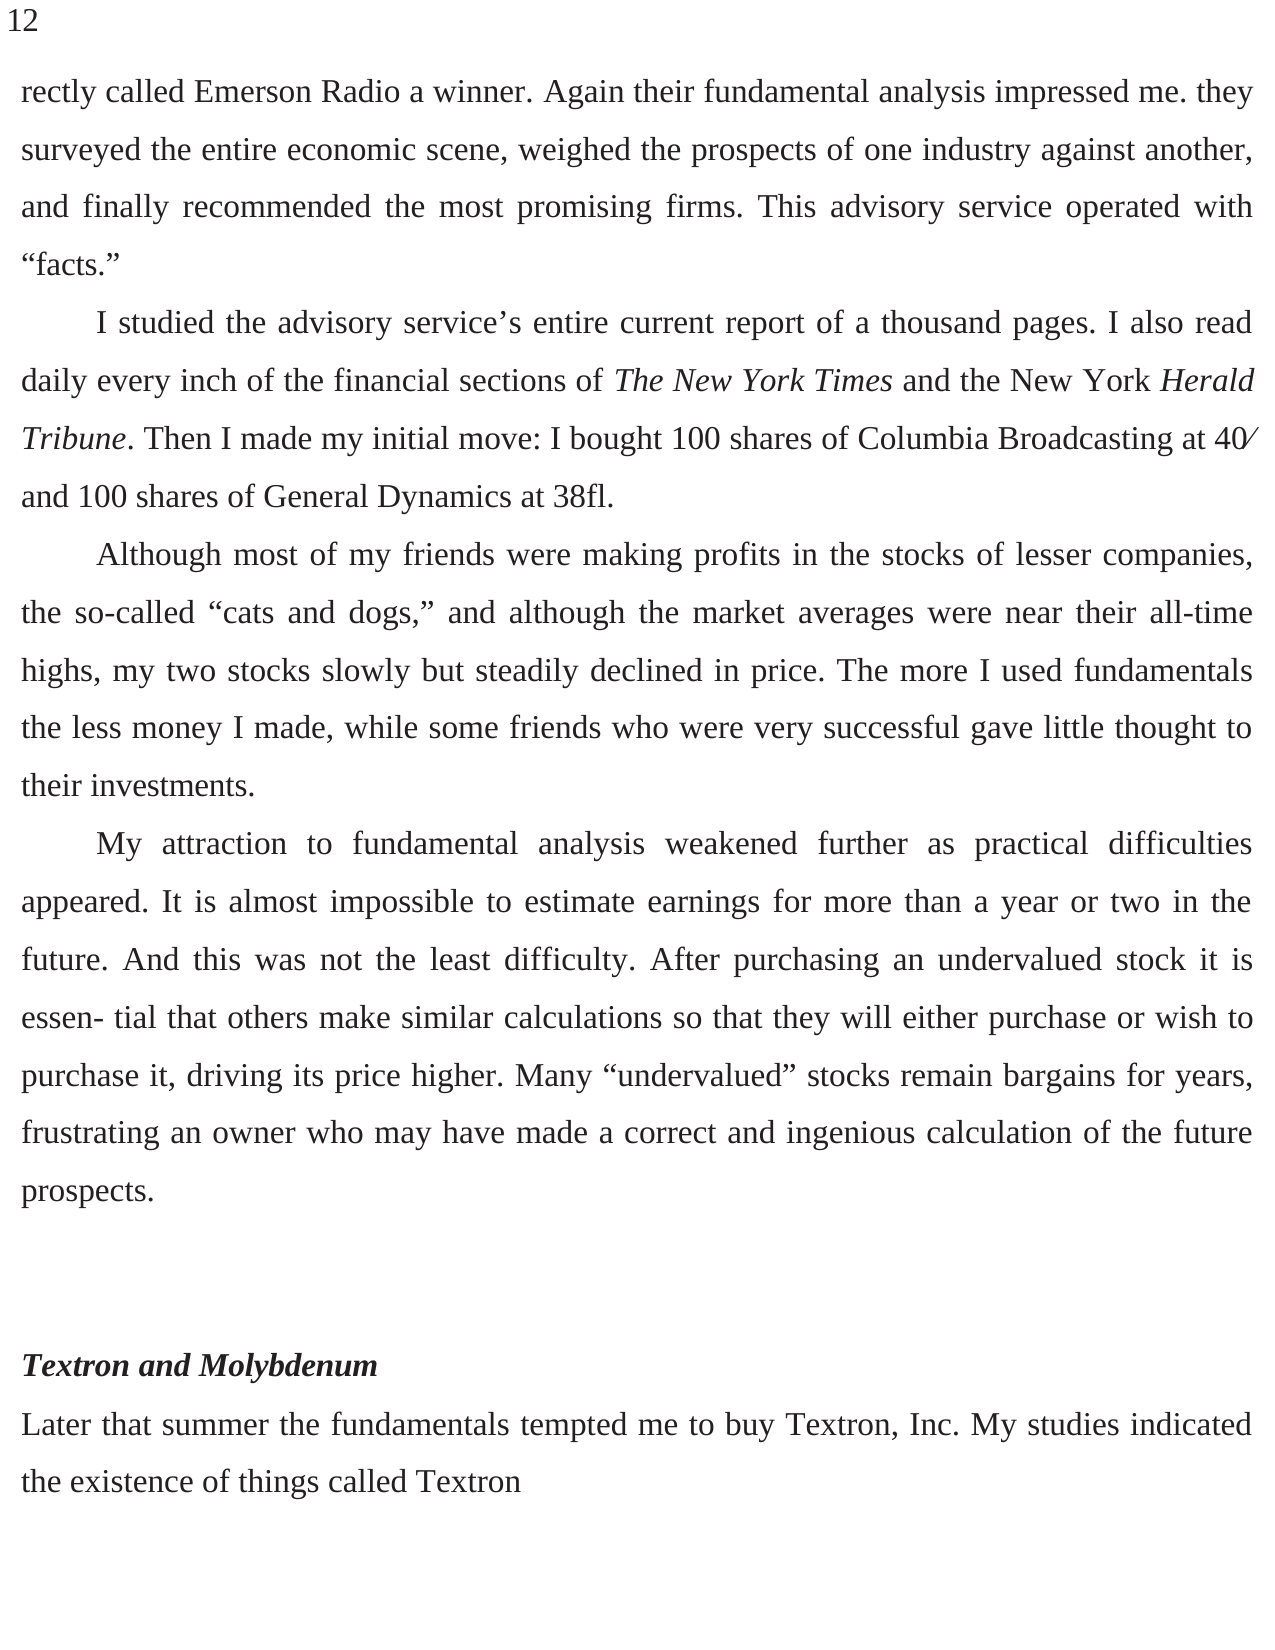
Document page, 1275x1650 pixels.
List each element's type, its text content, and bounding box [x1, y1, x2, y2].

text Later that summer the fundamentals tempted me to buy Textron, Inc. My studies indicated the existence of things called Textron [21, 1404, 1254, 1500]
text My attraction to fundamental analysis weakened further as practical difficulties appeared. It is almost impossible to estimate earnings for more than a year or two in the future. And this was not the least difficulty. After purchasing an undervalued stock it is essen- tial that others make similar calculations so that they will either purchase or wish to purchase it, driving its price higher. Many “undervalued” stocks remain bargains for years, frustrating an owner who may have made a correct and ingenious calculation of the future prospects. [21, 824, 1254, 1209]
text rectly called Emerson Radio a winner. Again their fundamental analysis impressed me. they surveyed the entire economic scene, weighed the prospects of one industry against another, and finally recommended the most promising firms. This advisory service operated with “facts.” [21, 71, 1254, 283]
subtitle Textron and Molybdenum [21, 1345, 1267, 1384]
text Although most of my friends were making profits in the stocks of lesser companies, the so-called “cats and dogs,” and although the market averages were near their all-time highs, my two stocks slowly but steadily declined in price. The more I used fundamentals the less money I made, while some friends who were very successful gave little thought to their investments. [21, 534, 1254, 804]
text I studied the advisory service’s entire current report of a thousand pages. I also read daily every inch of the financial sections of The New York Times and the New York Herald Tribune. Then I made my initial move: I bought 100 shares of Columbia Broadcasting at 40⁄ and 100 shares of General Dynamics at 38fl. [21, 303, 1254, 514]
